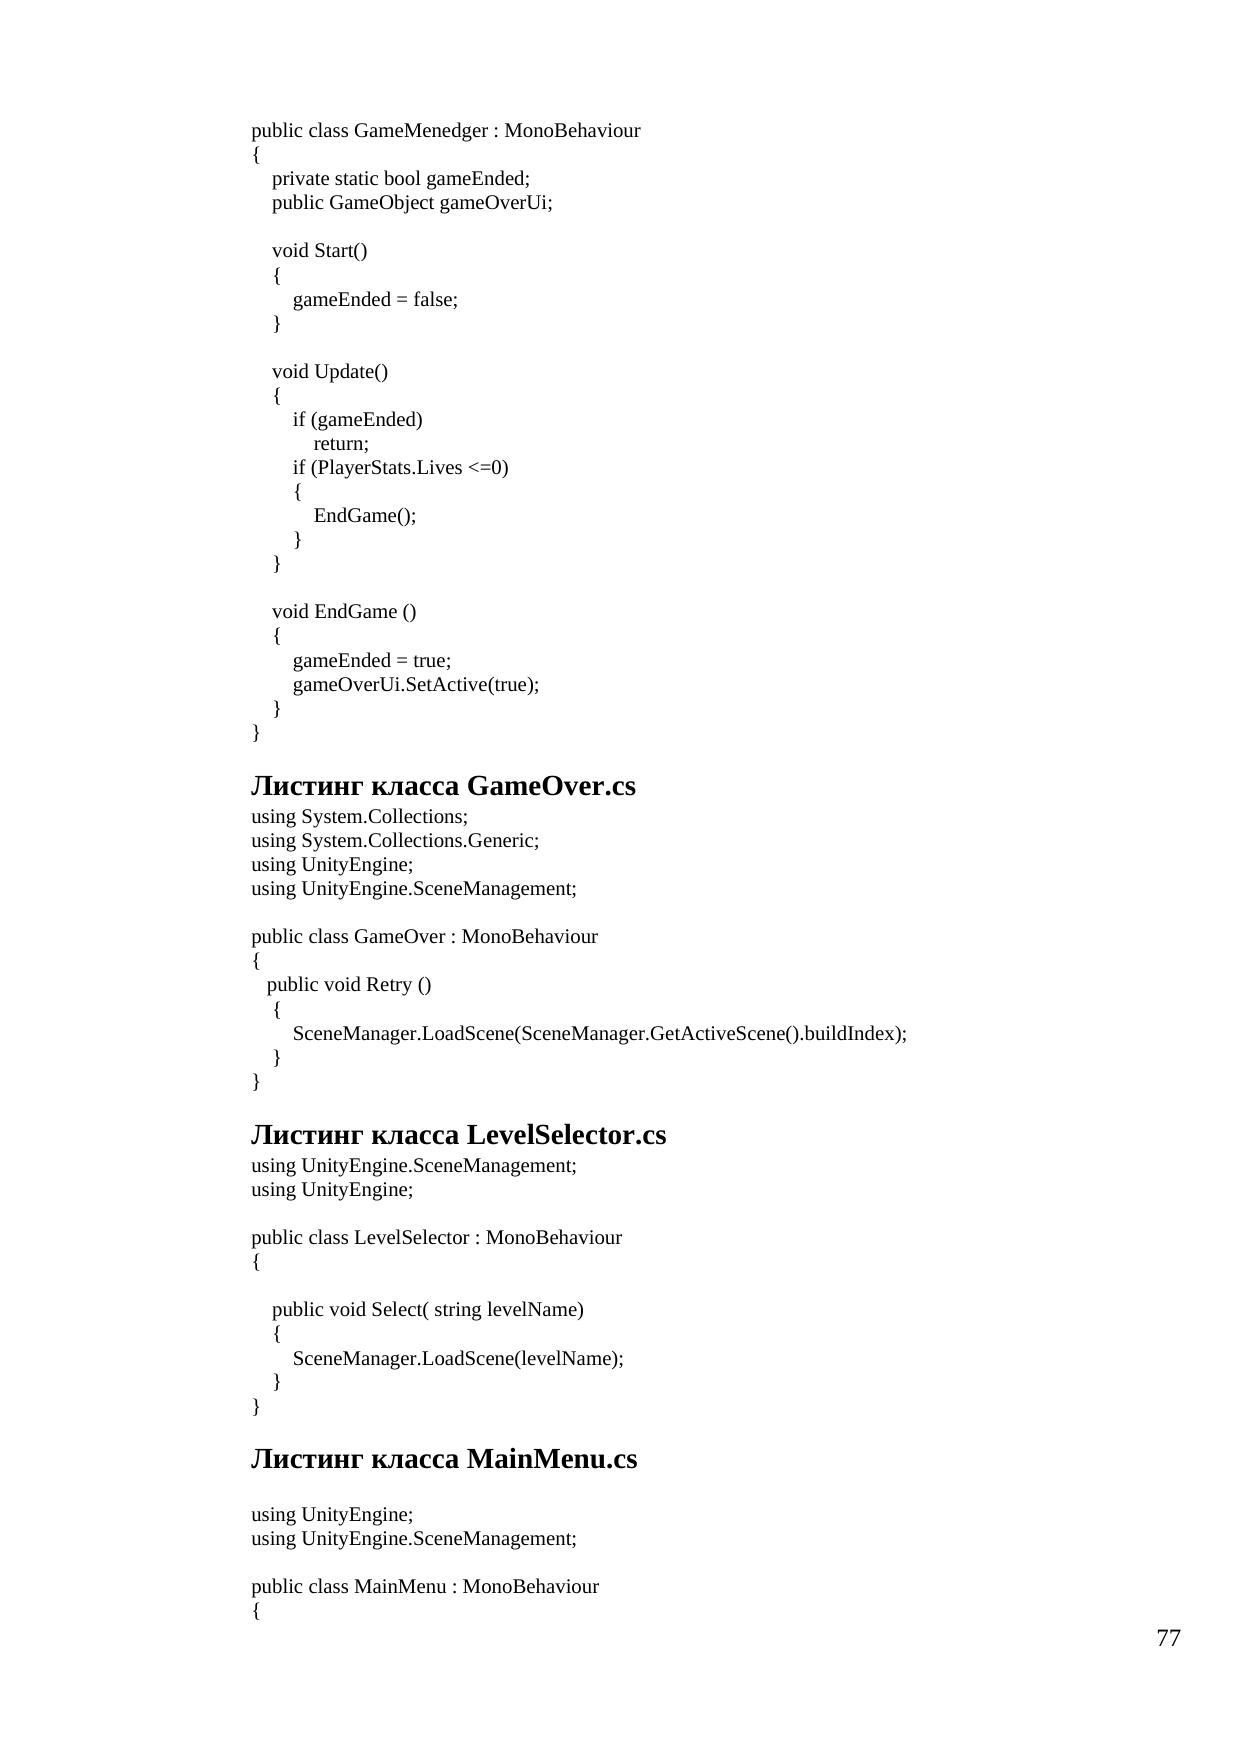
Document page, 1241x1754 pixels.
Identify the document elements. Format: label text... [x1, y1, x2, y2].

text { [251, 383, 1181, 407]
text gameEnded = true; [251, 647, 1181, 672]
text gameEnded = false; [251, 287, 1181, 311]
text public void Retry () [251, 972, 1181, 996]
text SceneManager.LoadScene(levelName); [251, 1345, 1181, 1369]
text } [251, 551, 1181, 575]
text { [251, 623, 1181, 647]
text public class GameMenedger : MonoBehaviour [251, 118, 1181, 142]
text using System.Collections; [251, 804, 1181, 828]
text private static bool gameEnded; [251, 166, 1181, 190]
text if (PlayerStats.Lives <=0) [251, 455, 1181, 479]
text { [251, 262, 1181, 287]
text public GameObject gameOverUi; [251, 190, 1181, 214]
text } [251, 720, 1181, 744]
text EndGame(); [251, 503, 1181, 527]
text Листинг класса LevelSelector.cs [177, 1117, 1181, 1150]
text { [251, 1249, 1181, 1273]
text Листинг класса GameOver.cs [177, 768, 1181, 801]
text { [251, 1321, 1181, 1345]
text { [251, 948, 1181, 972]
text public class MainMenu : MonoBehaviour [251, 1574, 1181, 1598]
text using UnityEngine; [251, 1177, 1181, 1201]
text void EndGame () [251, 599, 1181, 623]
text using UnityEngine.SceneManagement; [251, 1526, 1181, 1550]
text } [251, 527, 1181, 551]
text SceneManager.LoadScene(SceneManager.GetActiveScene().buildIndex); [251, 1021, 1181, 1044]
text using System.Collections.Generic; [251, 828, 1181, 852]
text } [251, 1369, 1181, 1393]
text } [251, 1393, 1181, 1418]
text using UnityEngine.SceneManagement; [251, 876, 1181, 900]
text public class LevelSelector : MonoBehaviour [251, 1225, 1181, 1249]
text void Start() [251, 238, 1181, 262]
text } [251, 696, 1181, 720]
text { [251, 996, 1181, 1021]
text using UnityEngine; [251, 852, 1181, 876]
text using UnityEngine.SceneManagement; [251, 1153, 1181, 1177]
text Листинг класса MainMenu.cs [177, 1442, 1181, 1475]
text public class GameOver : MonoBehaviour [251, 924, 1181, 948]
text gameOverUi.SetActive(true); [251, 672, 1181, 696]
text } [251, 311, 1181, 335]
text } [251, 1069, 1181, 1093]
text if (gameEnded) [251, 407, 1181, 431]
text public void Select( string levelName) [251, 1297, 1181, 1321]
text { [251, 1598, 1181, 1622]
text return; [251, 431, 1181, 455]
text using UnityEngine; [251, 1502, 1181, 1526]
text { [251, 479, 1181, 503]
text { [251, 142, 1181, 166]
text void Update() [251, 359, 1181, 383]
text } [251, 1044, 1181, 1069]
